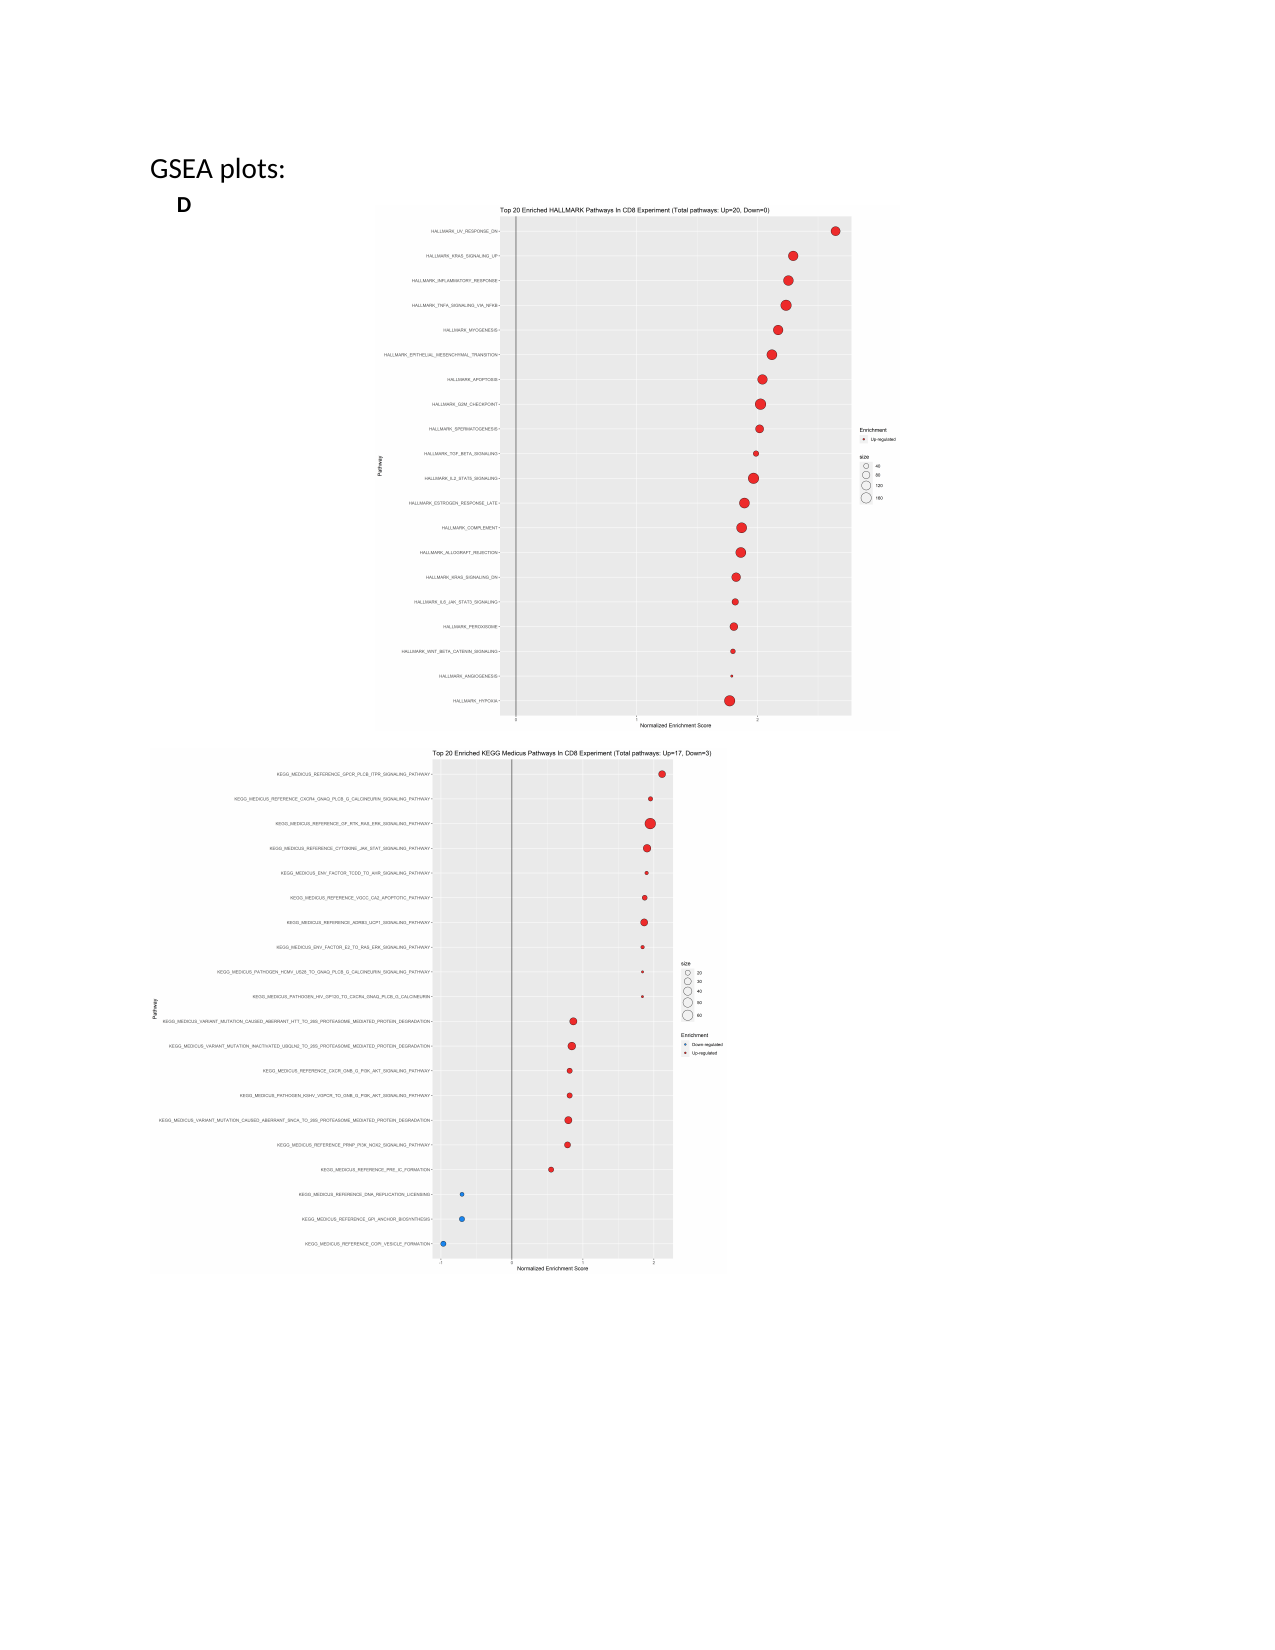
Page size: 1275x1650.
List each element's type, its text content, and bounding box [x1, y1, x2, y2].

text GSEA plots: [150, 150, 1125, 186]
